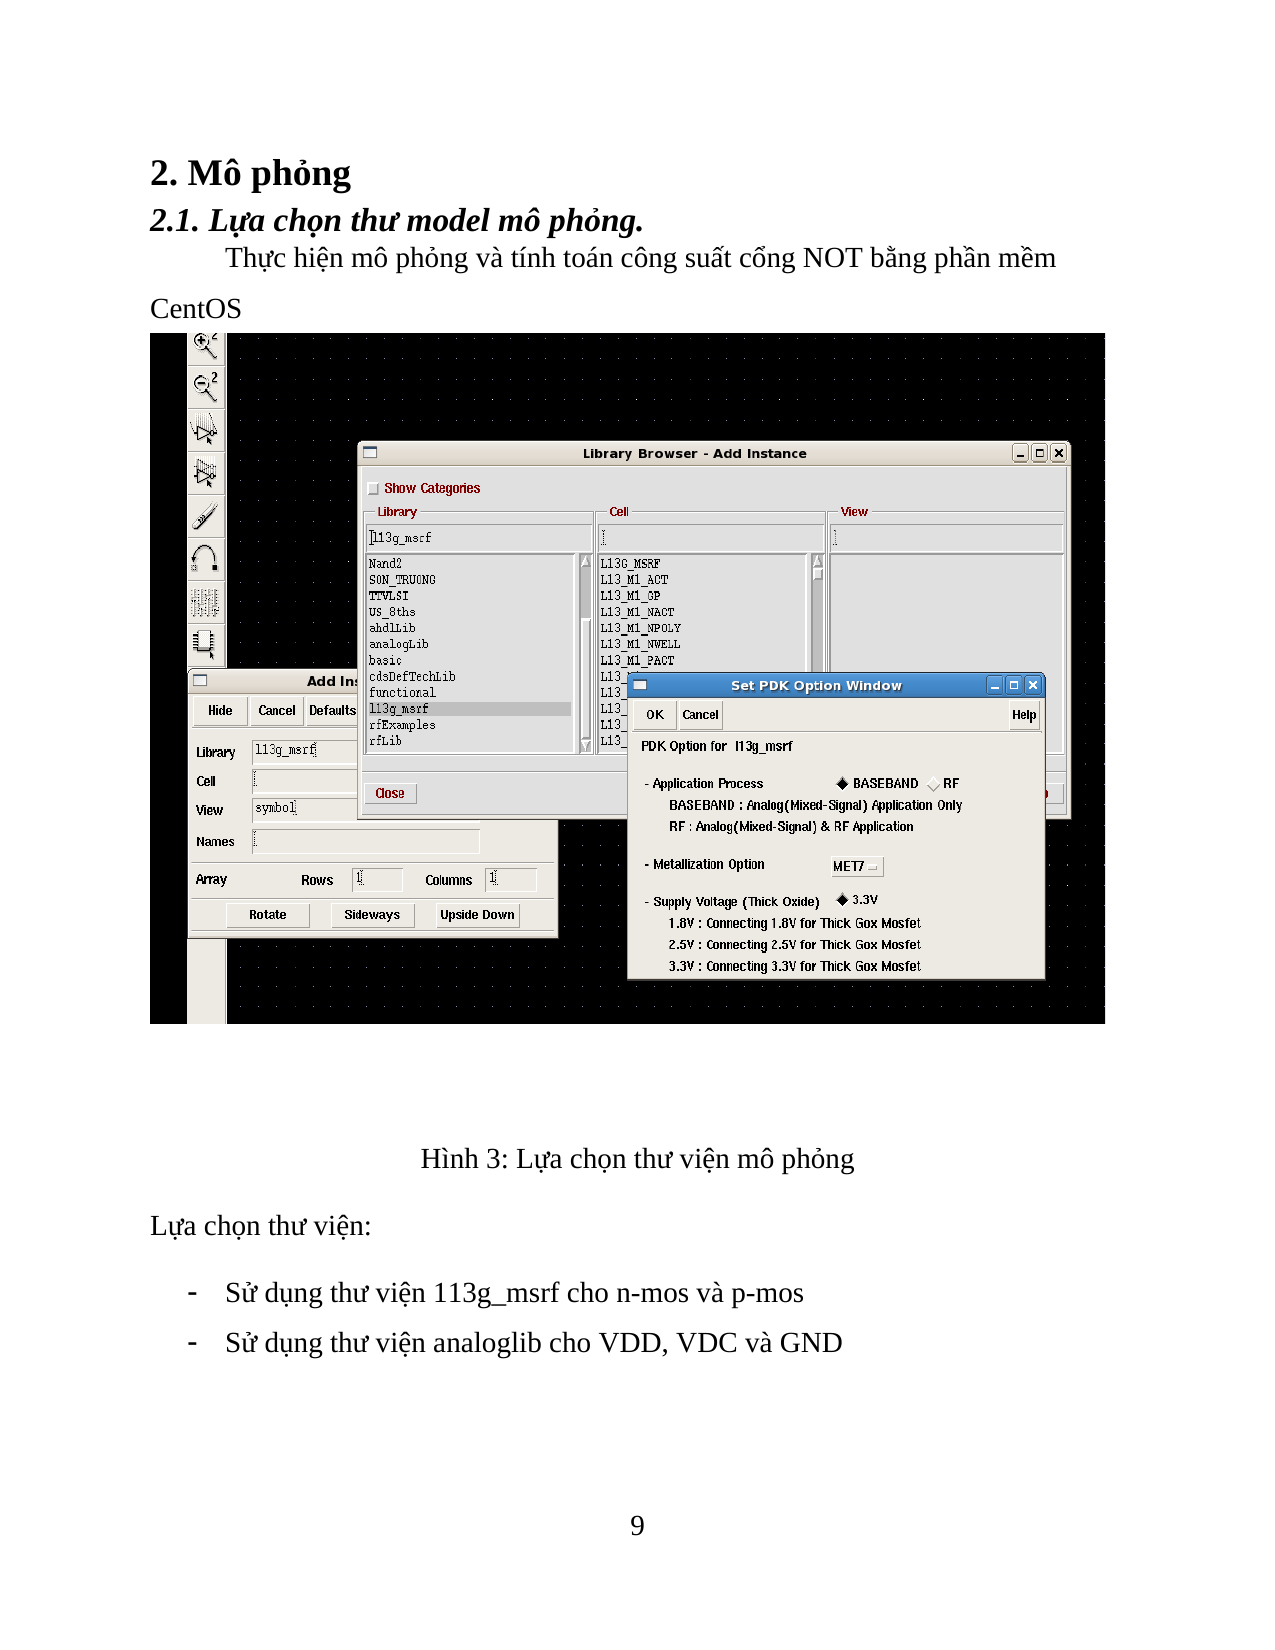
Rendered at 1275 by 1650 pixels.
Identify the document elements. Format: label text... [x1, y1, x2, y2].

text Lựa chọn thư viện: [150, 1208, 1125, 1242]
text Hình 3: Lựa chọn thư viện mô phỏng [150, 1141, 1125, 1174]
subtitle 2. Mô phỏng [150, 150, 1125, 193]
list Sử dụng thư viện 113g_msrf cho n-mos và p-mos [187, 1275, 1125, 1309]
text Thực hiện mô phỏng và tính toán công suất cổng NOT bằng phần mềm CentOS [150, 240, 1125, 324]
subtitle 2.1. Lựa chọn thư model mô phỏng. [150, 200, 1125, 238]
picture [150, 333, 1106, 1024]
list Sử dụng thư viện analoglib cho VDD, VDC và GND [187, 1325, 1125, 1359]
